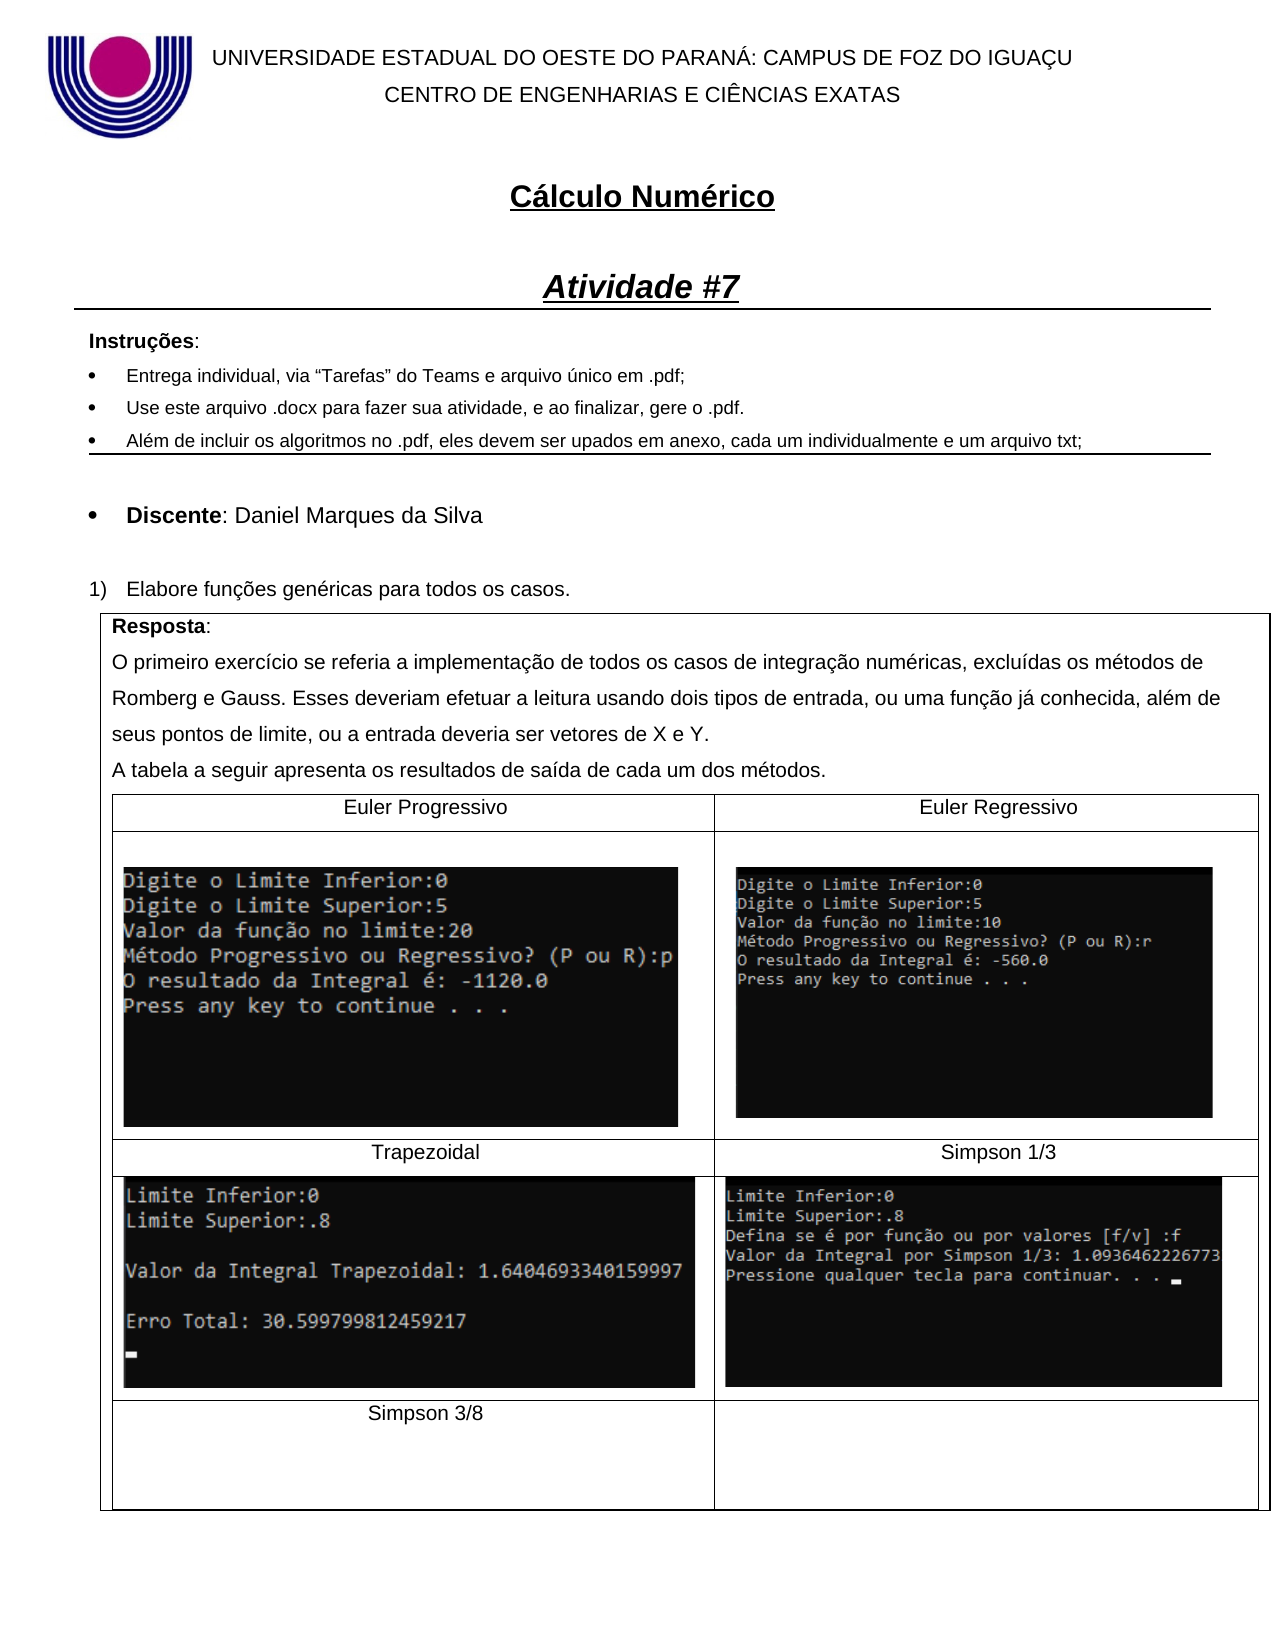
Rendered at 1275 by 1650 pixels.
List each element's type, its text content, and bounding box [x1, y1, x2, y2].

text UNIVERSIDADE ESTADUAL DO OESTE DO PARANÁ: CAMPUS DE FOZ DO IGUAÇU [194, 44, 1211, 69]
picture [123, 1177, 696, 1388]
text Cálculo Numérico [74, 178, 1211, 213]
list Entrega individual, via “Tarefas” do Teams e arquivo único em .pdf; [89, 364, 1211, 386]
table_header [101, 614, 1269, 1510]
list Discente: Daniel Marques da Silva [89, 502, 1211, 528]
text CENTRO DE ENGENHARIAS E CIÊNCIAS EXATAS [194, 82, 1211, 107]
list Elabore funções genéricas para todos os casos. [89, 577, 1211, 601]
text Atividade #7 [74, 267, 1211, 308]
picture [725, 1177, 1223, 1387]
list Além de incluir os algoritmos no .pdf, eles devem ser upados em anexo, cada um individualmente e um arquivo txt; [89, 429, 1211, 453]
list Use este arquivo .docx para fazer sua atividade, e ao finalizar, gere o .pdf. [89, 397, 1211, 419]
picture [45, 33, 194, 140]
text Instruções: [89, 329, 1211, 353]
picture [735, 867, 1213, 1118]
picture [123, 867, 679, 1127]
